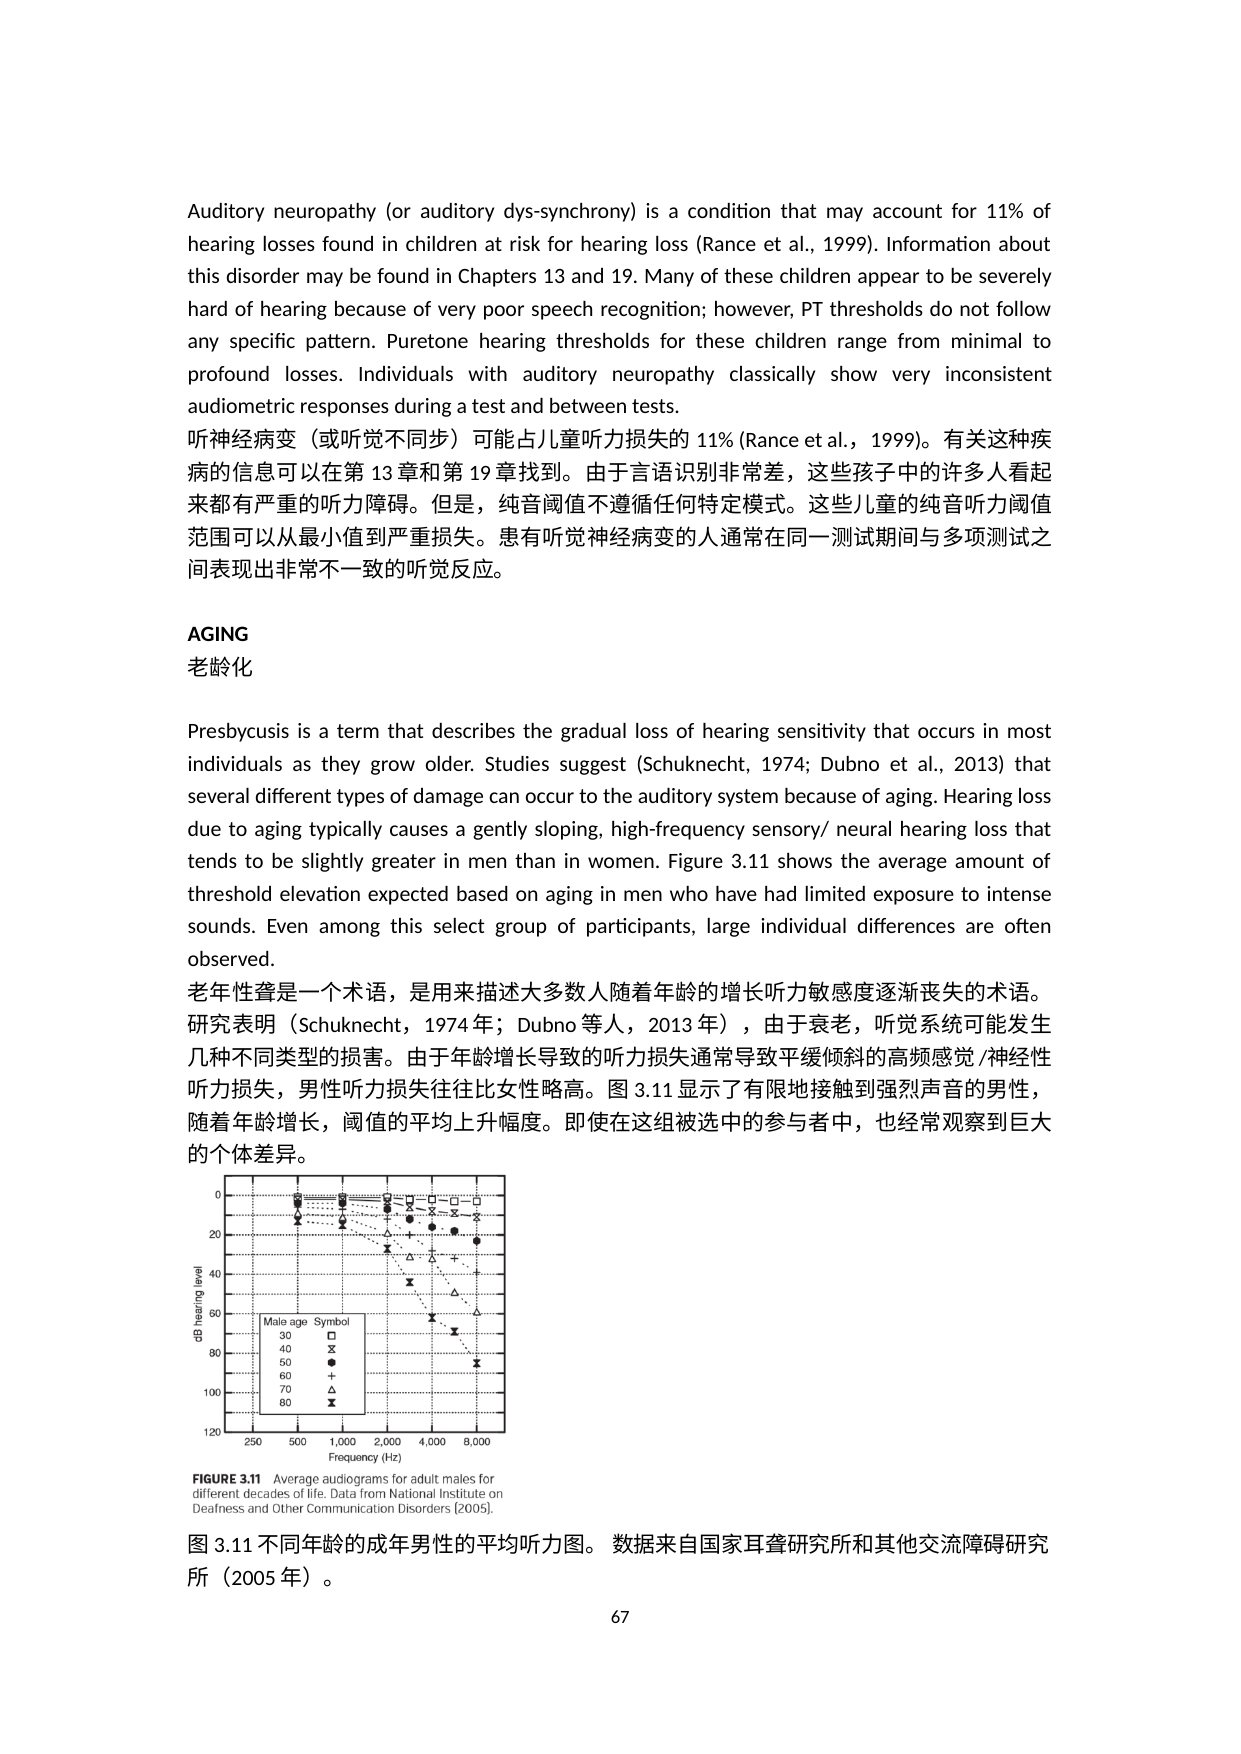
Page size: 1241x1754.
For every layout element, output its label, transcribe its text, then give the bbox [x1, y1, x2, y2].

picture [187, 1169, 508, 1517]
text 图3.11不同年龄的成年男性的平均听力图。 数据来自国家耳聋研究所和其他交流障碍研究所（2005年）。 [187, 1527, 1053, 1592]
text AGING [187, 617, 1053, 649]
text 老年性聋是一个术语，是用来描述大多数人随着年龄的增长听力敏感度逐渐丧失的术语。研究表明（Schuknecht，1974年；Dubno等人，2013年），由于衰老，听觉系统可能发生几种不同类型的损害。由于年龄增长导致的听力损失通常导致平缓倾斜的高频感觉/神经性听力损失，男性听力损失往往比女性略高。图3.11显示了有限地接触到强烈声音的男性，随着年龄增长，阈值的平均上升幅度。即使在这组被选中的参与者中，也经常观察到巨大的个体差异。 [187, 974, 1053, 1169]
text 听神经病变（或听觉不同步）可能占儿童听力损失的11% (Rance et al.，1999)。有关这种疾病的信息可以在第13章和第19章找到。由于言语识别非常差，这些孩子中的许多人看起来都有严重的听力障碍。但是，纯音阈值不遵循任何特定模式。这些儿童的纯音听力阈值范围可以从最小值到严重损失。患有听觉神经病变的人通常在同一测试期间与多项测试之间表现出非常不一致的听觉反应。 [187, 422, 1053, 584]
text Presbycusis is a term that describes the gradual loss of hearing sensitivity that occurs in most individuals as they grow older. Studies suggest (Schuknecht, 1974; Dubno et al., 2013) that several different types of damage can occur to the auditory system because of aging. Hearing loss due to aging typically causes a gently sloping, high-frequency sensory/ neural hearing loss that tends to be slightly greater in men than in women. Figure 3.11 shows the average amount of threshold elevation expected based on aging in men who have had limited exposure to intense sounds. Even among this select group of participants, large individual differences are often observed. [187, 714, 1053, 974]
text 老龄化 [187, 649, 1053, 682]
text Auditory neuropathy (or auditory dys-synchrony) is a condition that may account for 11% of hearing losses found in children at risk for hearing loss (Rance et al., 1999). Information about this disorder may be found in Chapters 13 and 19. Many of these children appear to be severely hard of hearing because of very poor speech recognition; however, PT thresholds do not follow any speciﬁc pattern. Puretone hearing thresholds for these children range from minimal to profound losses. Individuals with auditory neuropathy classically show very inconsistent audiometric responses during a test and between tests. [187, 194, 1053, 422]
